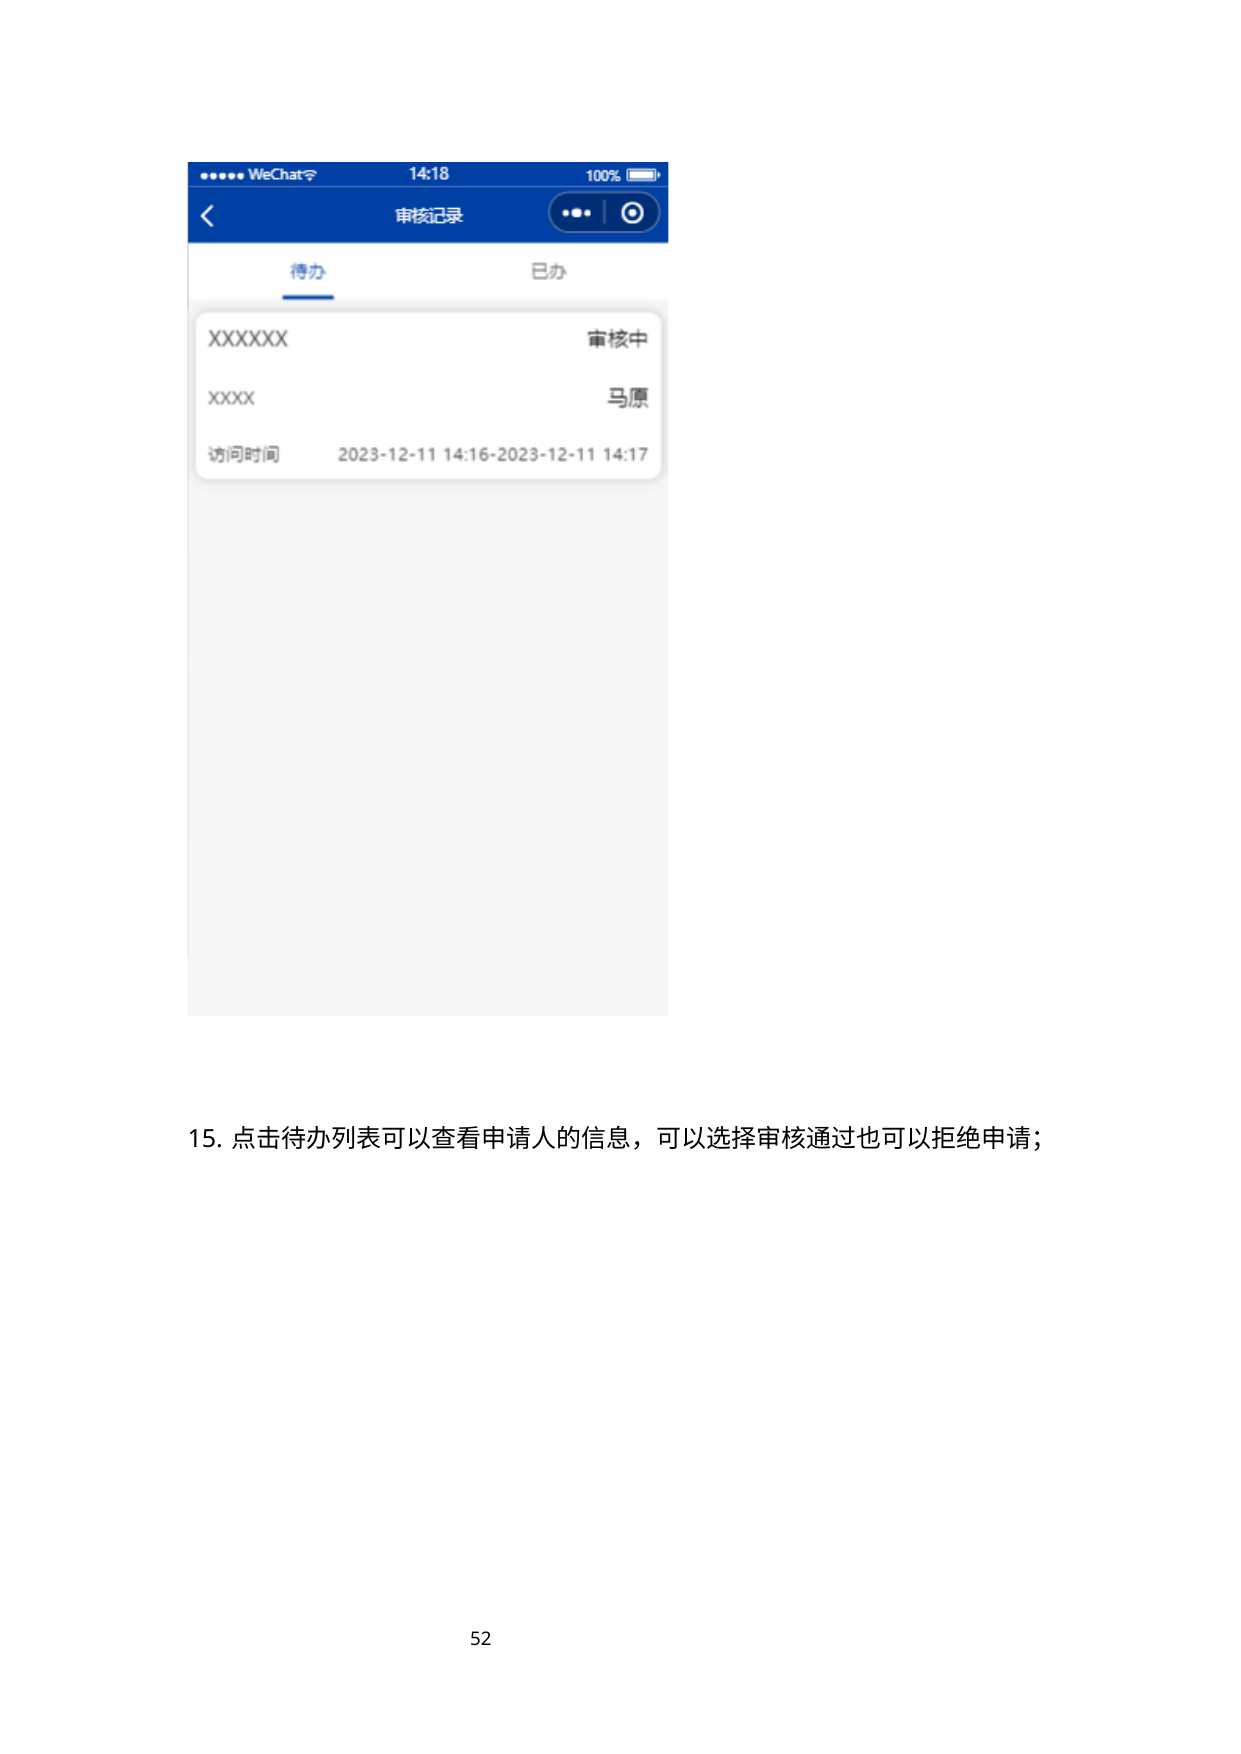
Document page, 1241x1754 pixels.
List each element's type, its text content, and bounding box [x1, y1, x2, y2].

list 点击待办列表可以查看申请人的信息，可以选择审核通过也可以拒绝申请； [187, 1104, 1053, 1169]
picture [187, 162, 669, 1016]
